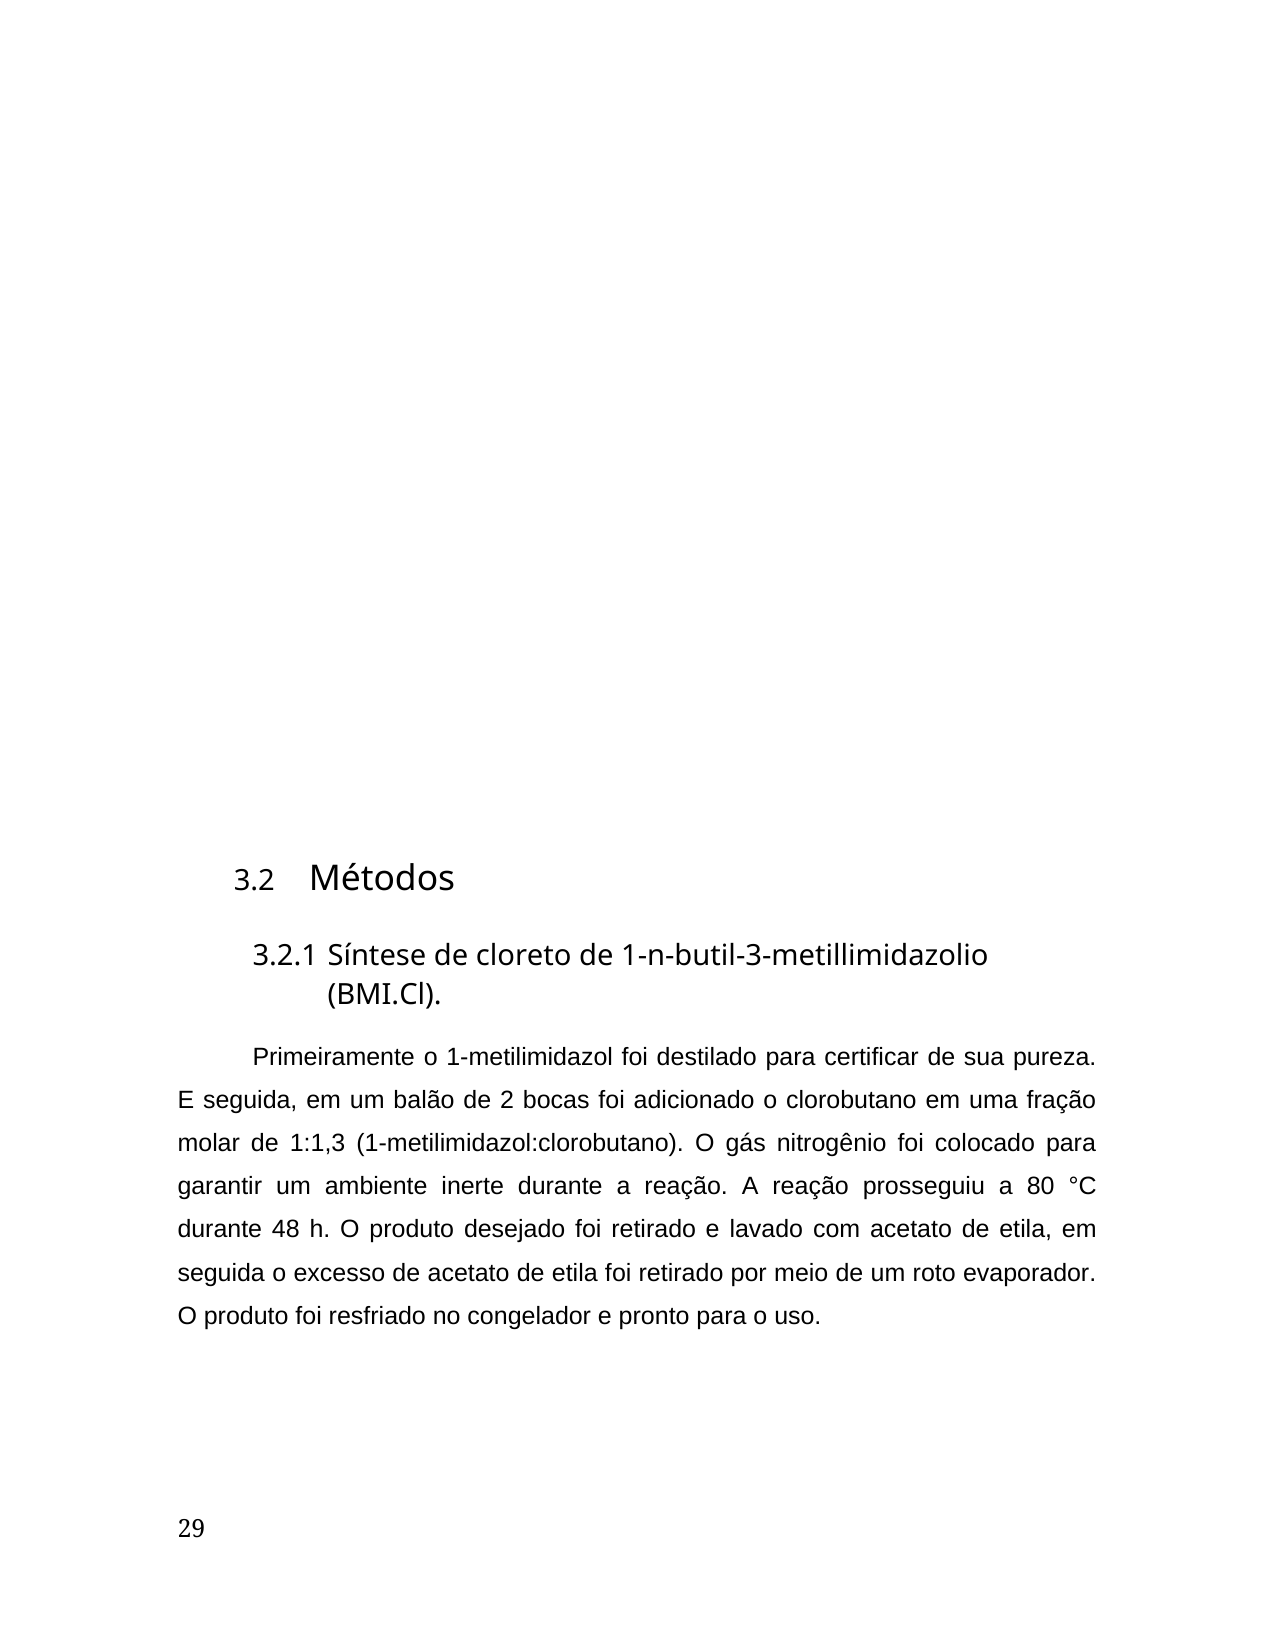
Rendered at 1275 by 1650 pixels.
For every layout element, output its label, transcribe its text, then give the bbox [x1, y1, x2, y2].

subtitle Métodos [233, 852, 1098, 900]
text Primeiramente o 1-metilimidazol foi destilado para certificar de sua pureza. E seguida, em um balão de 2 bocas foi adicionado o clorobutano em uma fração molar de 1:1,3 (1-metilimidazol:clorobutano). O gás nitrogênio foi colocado para garantir um ambiente inerte durante a reação. A reação prosseguiu a 80 °C durante 48 h. O produto desejado foi retirado e lavado com acetato de etila, em seguida o excesso de acetato de etila foi retirado por meio de um roto evaporador. O produto foi resfriado no congelador e pronto para o uso. [177, 1042, 1098, 1329]
subtitle Síntese de cloreto de 1-n-butil-3-metillimidazolio (BMI.Cl). [252, 934, 1098, 1013]
